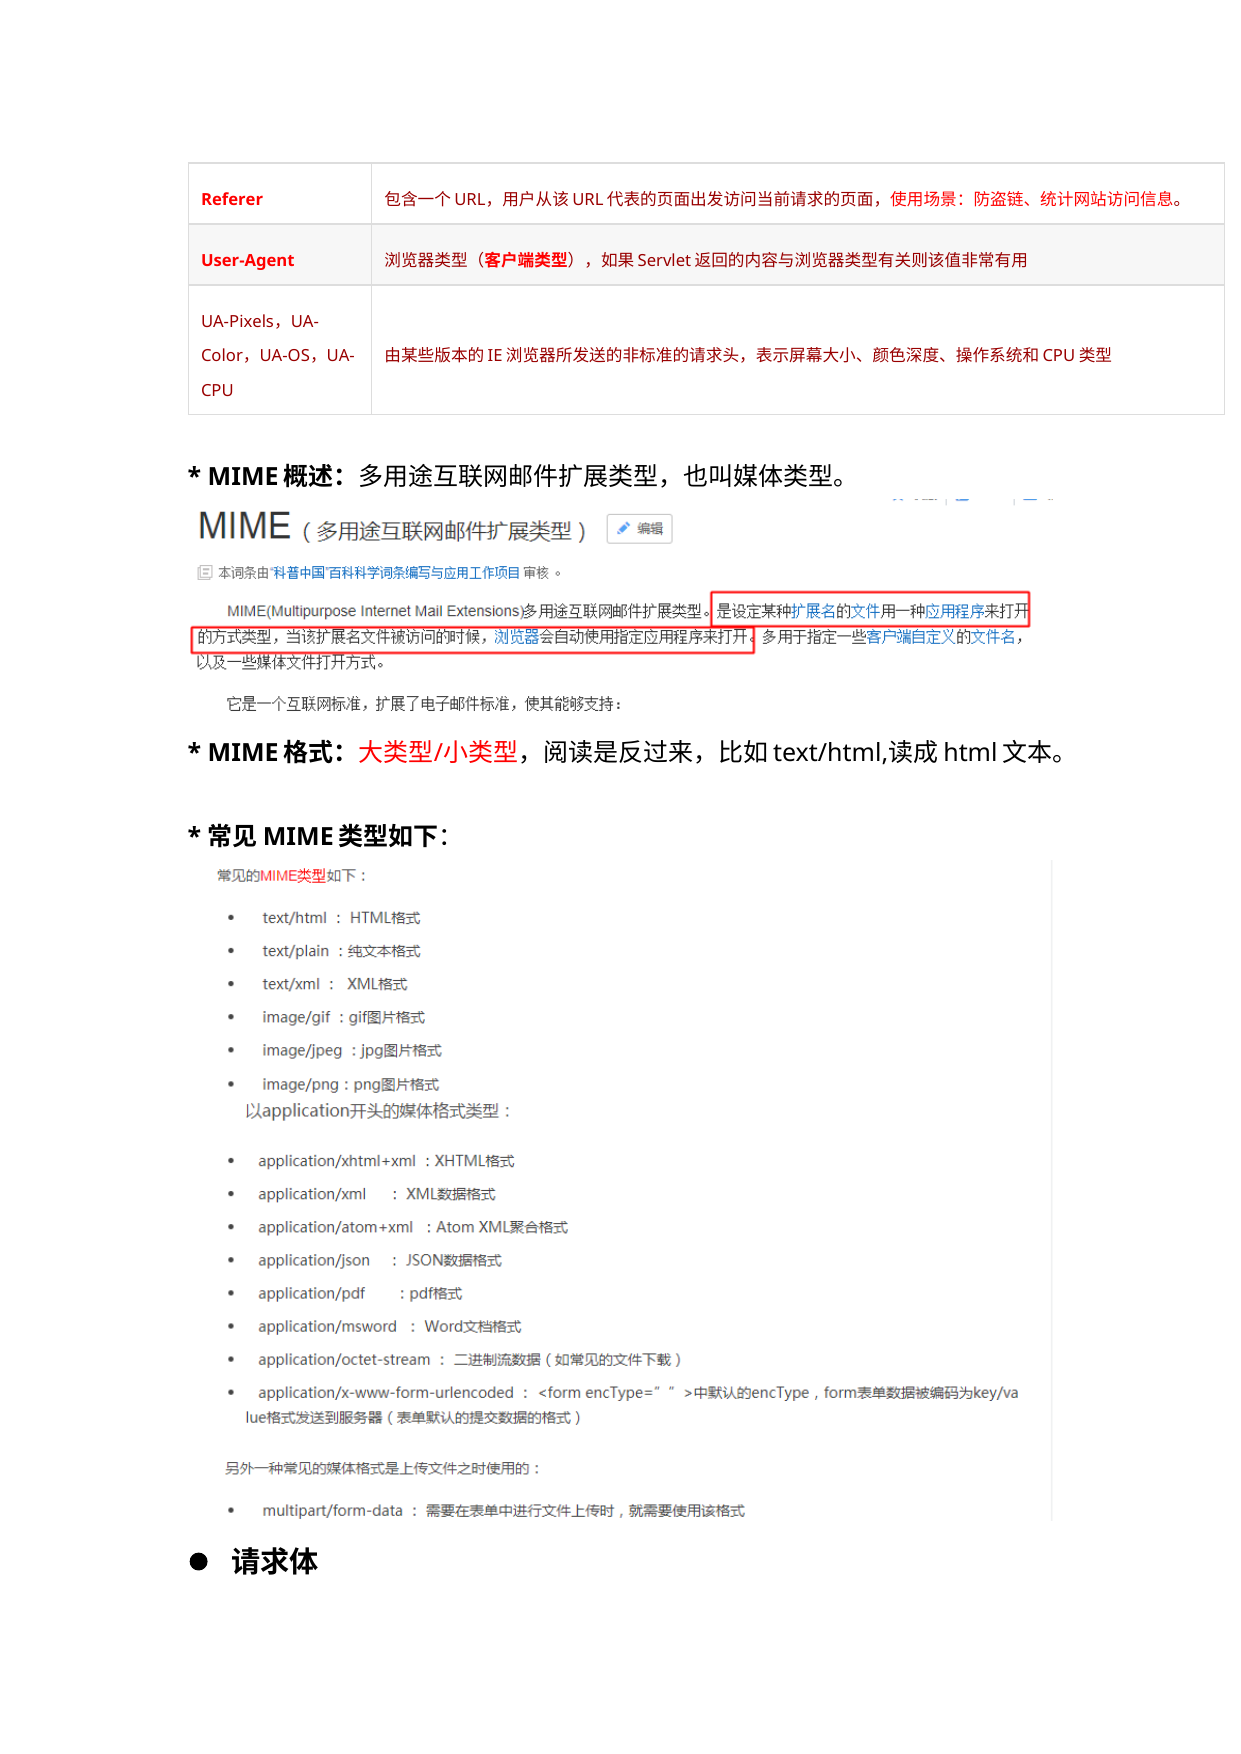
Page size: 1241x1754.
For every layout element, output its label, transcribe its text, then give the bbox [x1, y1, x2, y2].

table_cell 包含一个URL，用户从该URL代表的页面出发访问当前请求的页面，使用场景：防盗链、统计网站访问信息。 [372, 164, 1224, 223]
table_cell UA-Pixels，UA-Color，UA-OS，UA-CPU [189, 286, 371, 413]
list 请求体 [187, 1527, 1053, 1592]
picture [187, 860, 1053, 1521]
table_cell 由某些版本的IE浏览器所发送的非标准的请求头，表示屏幕大小、颜色深度、操作系统和CPU类型 [372, 286, 1224, 413]
table_cell Referer [189, 164, 371, 223]
table_cell 浏览器类型（客户端类型），如果Servlet返回的内容与浏览器类型有关则该值非常有用 [372, 225, 1224, 284]
text * MIME格式：大类型/小类型，阅读是反过来，比如text/html,读成html文本。 [187, 733, 1053, 769]
picture [187, 499, 1053, 727]
text * 常见MIME类型如下： [187, 817, 1053, 853]
text * MIME概述：多用途互联网邮件扩展类型，也叫媒体类型。 [187, 456, 1053, 492]
table_cell User-Agent [189, 225, 371, 284]
